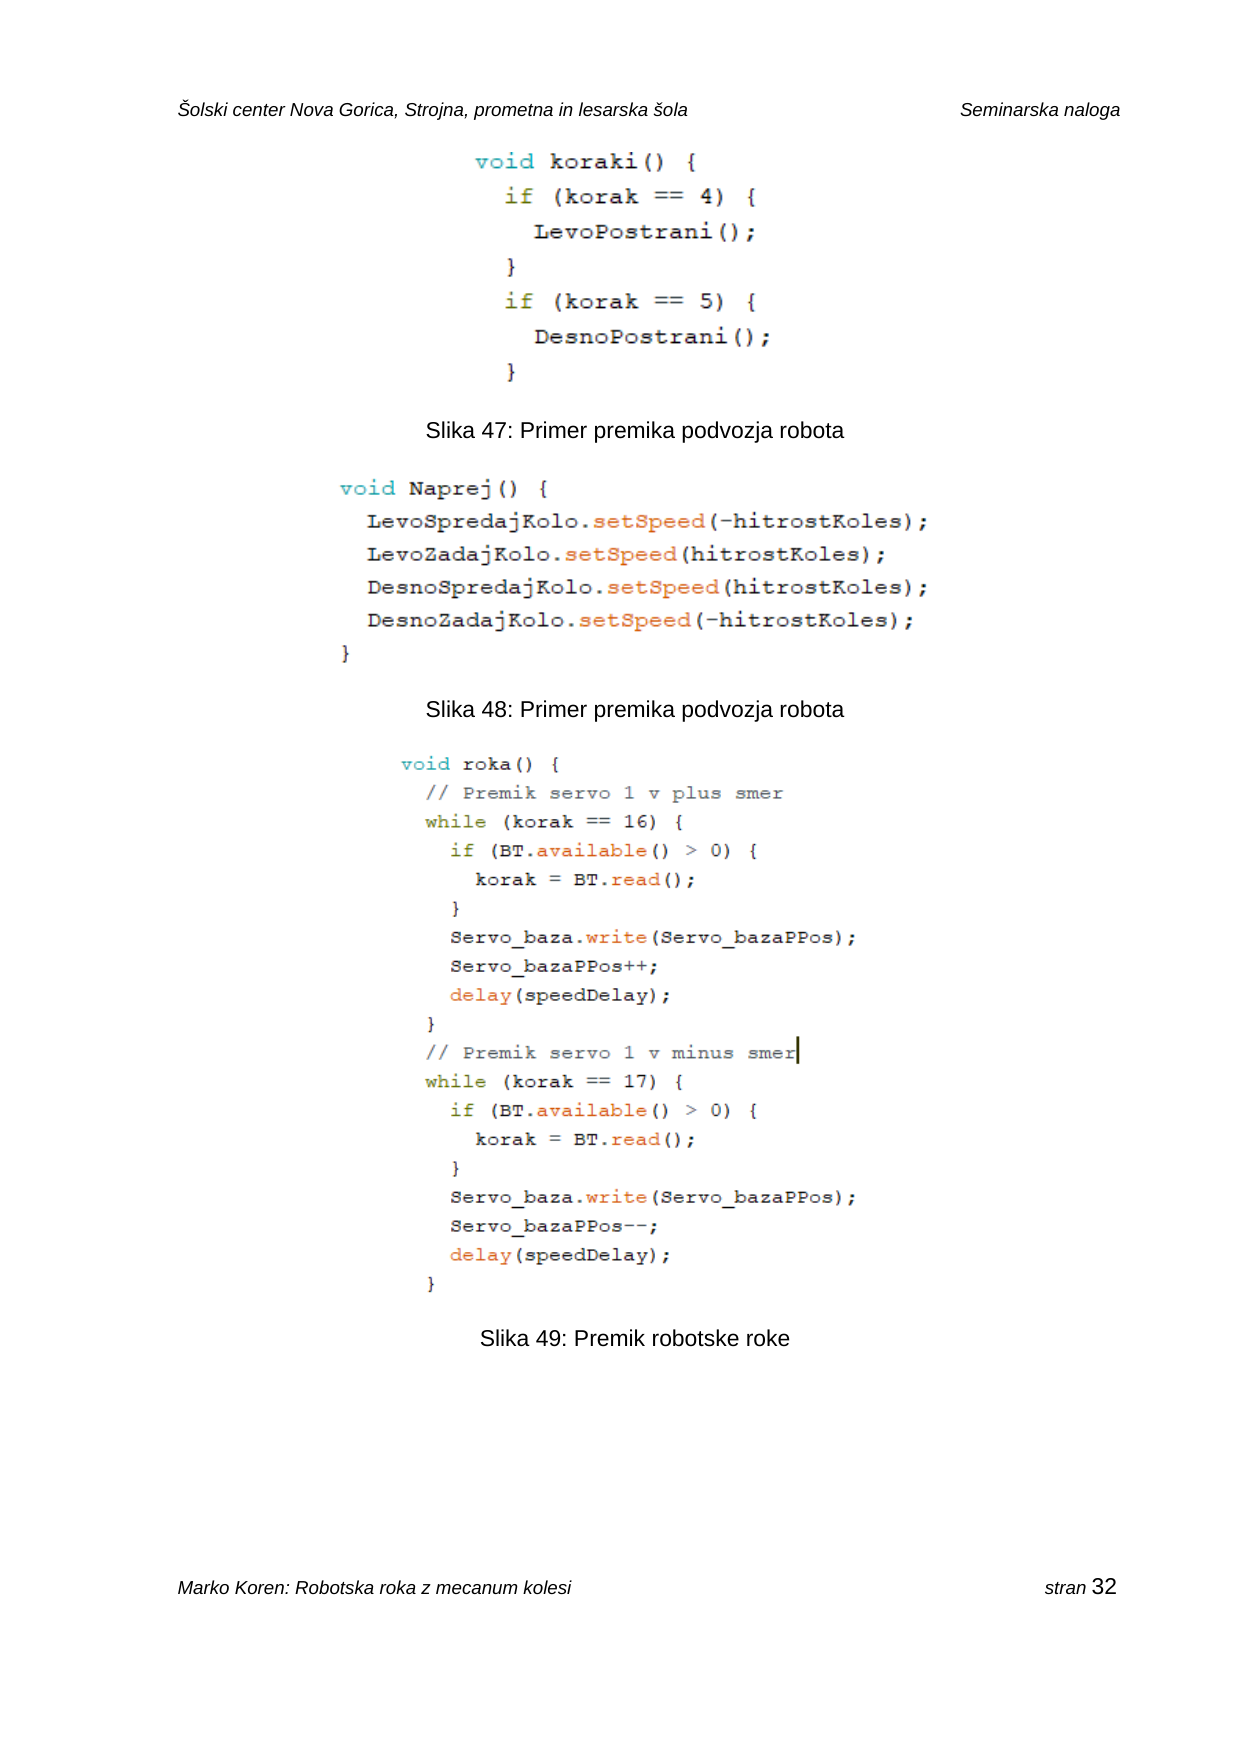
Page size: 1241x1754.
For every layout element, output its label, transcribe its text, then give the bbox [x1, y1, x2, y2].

text Slika 49: Premik robotske roke [177, 1325, 1092, 1352]
text Slika 48: Primer premika podvozja robota [177, 696, 1092, 723]
picture [336, 473, 934, 666]
text Slika 47: Primer premika podvozja robota [177, 417, 1092, 444]
picture [471, 152, 799, 387]
picture [395, 752, 875, 1295]
